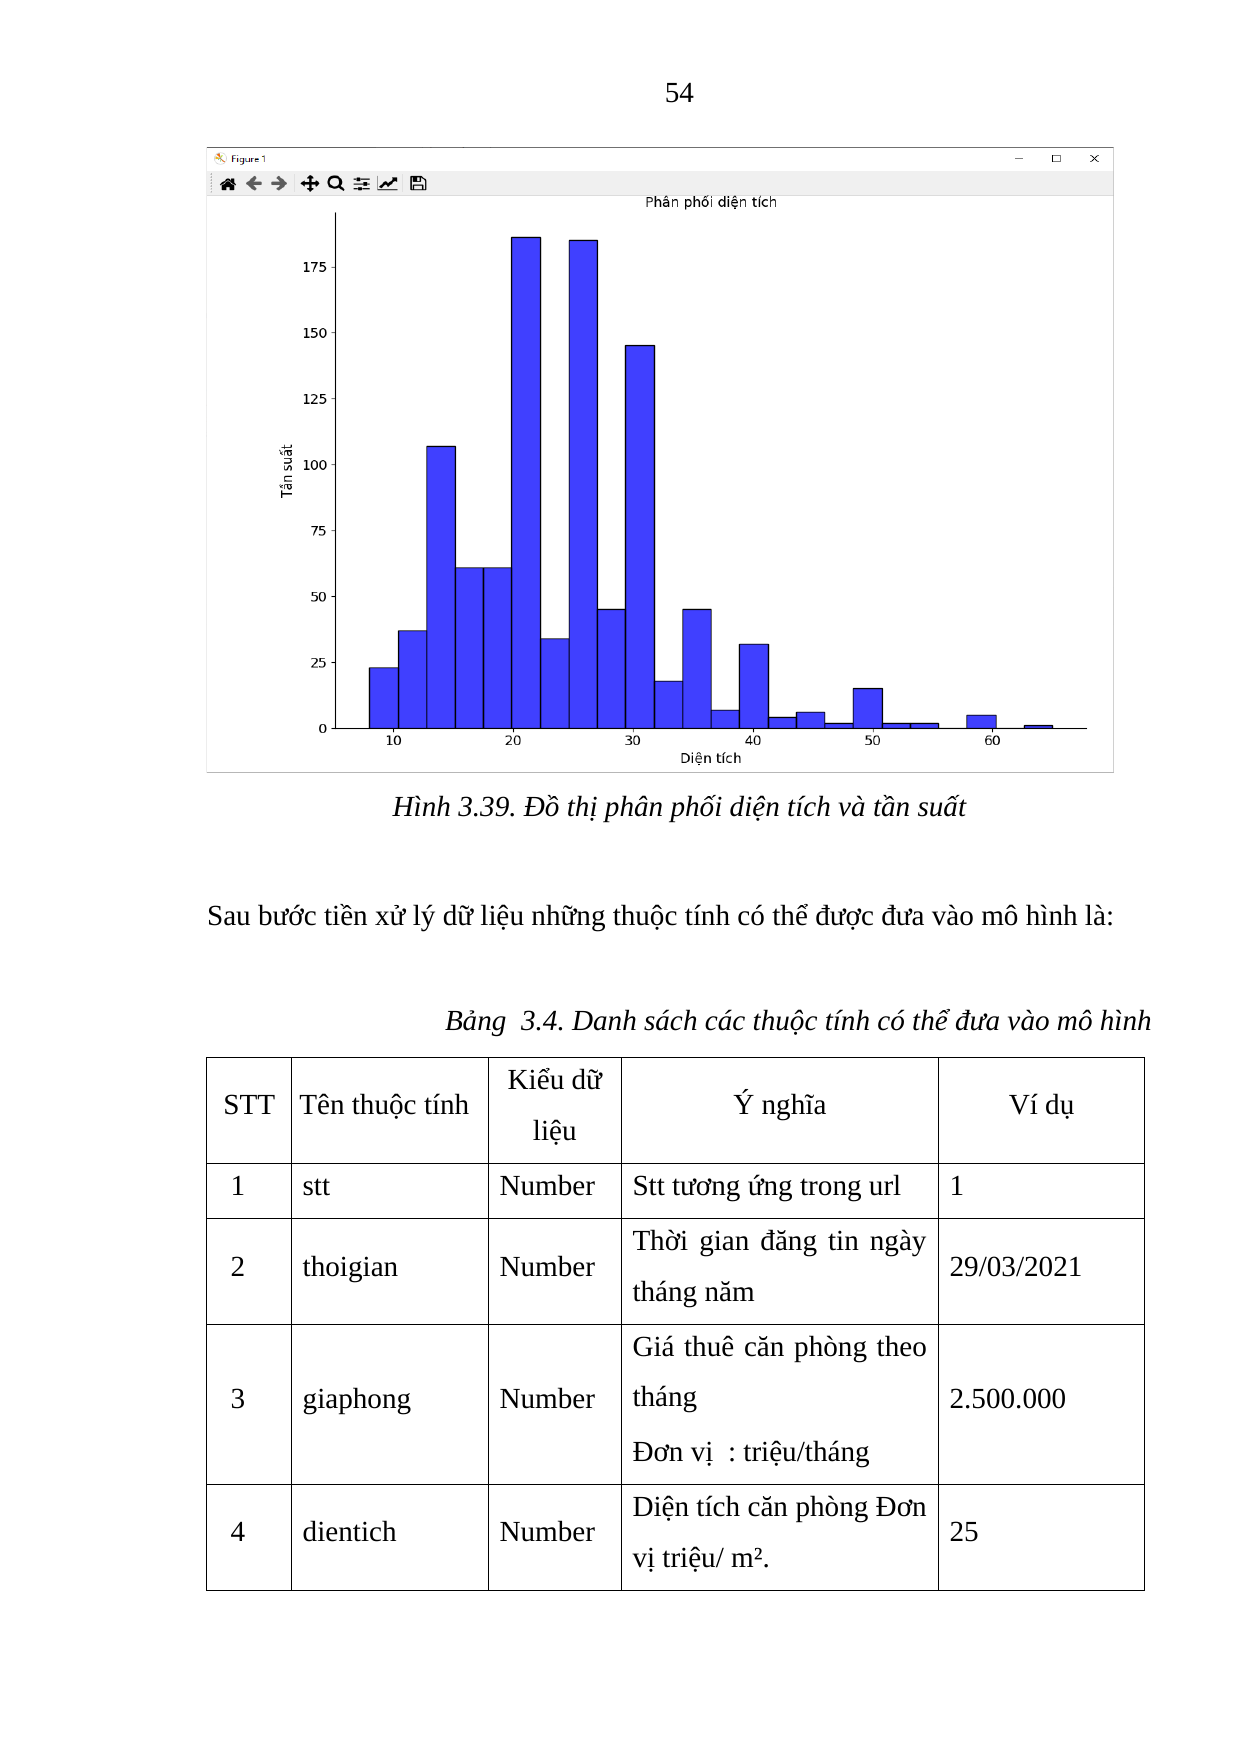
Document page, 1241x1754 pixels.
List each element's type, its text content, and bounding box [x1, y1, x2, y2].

table_cell dientich [292, 1485, 488, 1590]
table_cell thoigian [292, 1219, 488, 1324]
table_cell Number [489, 1485, 621, 1590]
table_cell giaphong [292, 1325, 488, 1484]
table_header Ý nghĩa [622, 1058, 938, 1163]
table_cell 1 [939, 1164, 1144, 1218]
table_cell Thời gian đăng tin ngày tháng năm [622, 1219, 938, 1324]
picture [206, 147, 1114, 773]
table_cell 2.500.000 [939, 1325, 1144, 1484]
table_cell Stt tương ứng trong url [622, 1164, 938, 1218]
table_cell Number [489, 1325, 621, 1484]
table_cell Number [489, 1164, 621, 1218]
text Sau bước tiền xử lý dữ liệu những thuộc tính có thể được đưa vào mô hình là: [207, 898, 1152, 932]
table_header STT [207, 1058, 291, 1163]
table_header Ví dụ [939, 1058, 1144, 1163]
table_cell stt [292, 1164, 488, 1218]
table_cell [207, 1325, 291, 1484]
table_cell [207, 1485, 291, 1590]
table_header Kiểu dữ liệu [489, 1058, 621, 1163]
table_cell Giá thuê căn phòng theo tháng Đơn vị : triệu/tháng [622, 1325, 938, 1484]
text Bảng 3.4. Danh sách các thuộc tính có thể đưa vào mô hình [207, 1003, 1152, 1036]
table_cell Diện tích căn phòng Đơn vị triệu/ m². [622, 1485, 938, 1590]
table_cell [207, 1164, 291, 1218]
table_cell Number [489, 1219, 621, 1324]
table_header Tên thuộc tính [292, 1058, 488, 1163]
table_cell 29/03/2021 [939, 1219, 1144, 1324]
table_cell [207, 1219, 291, 1324]
table_cell 25 [939, 1485, 1144, 1590]
